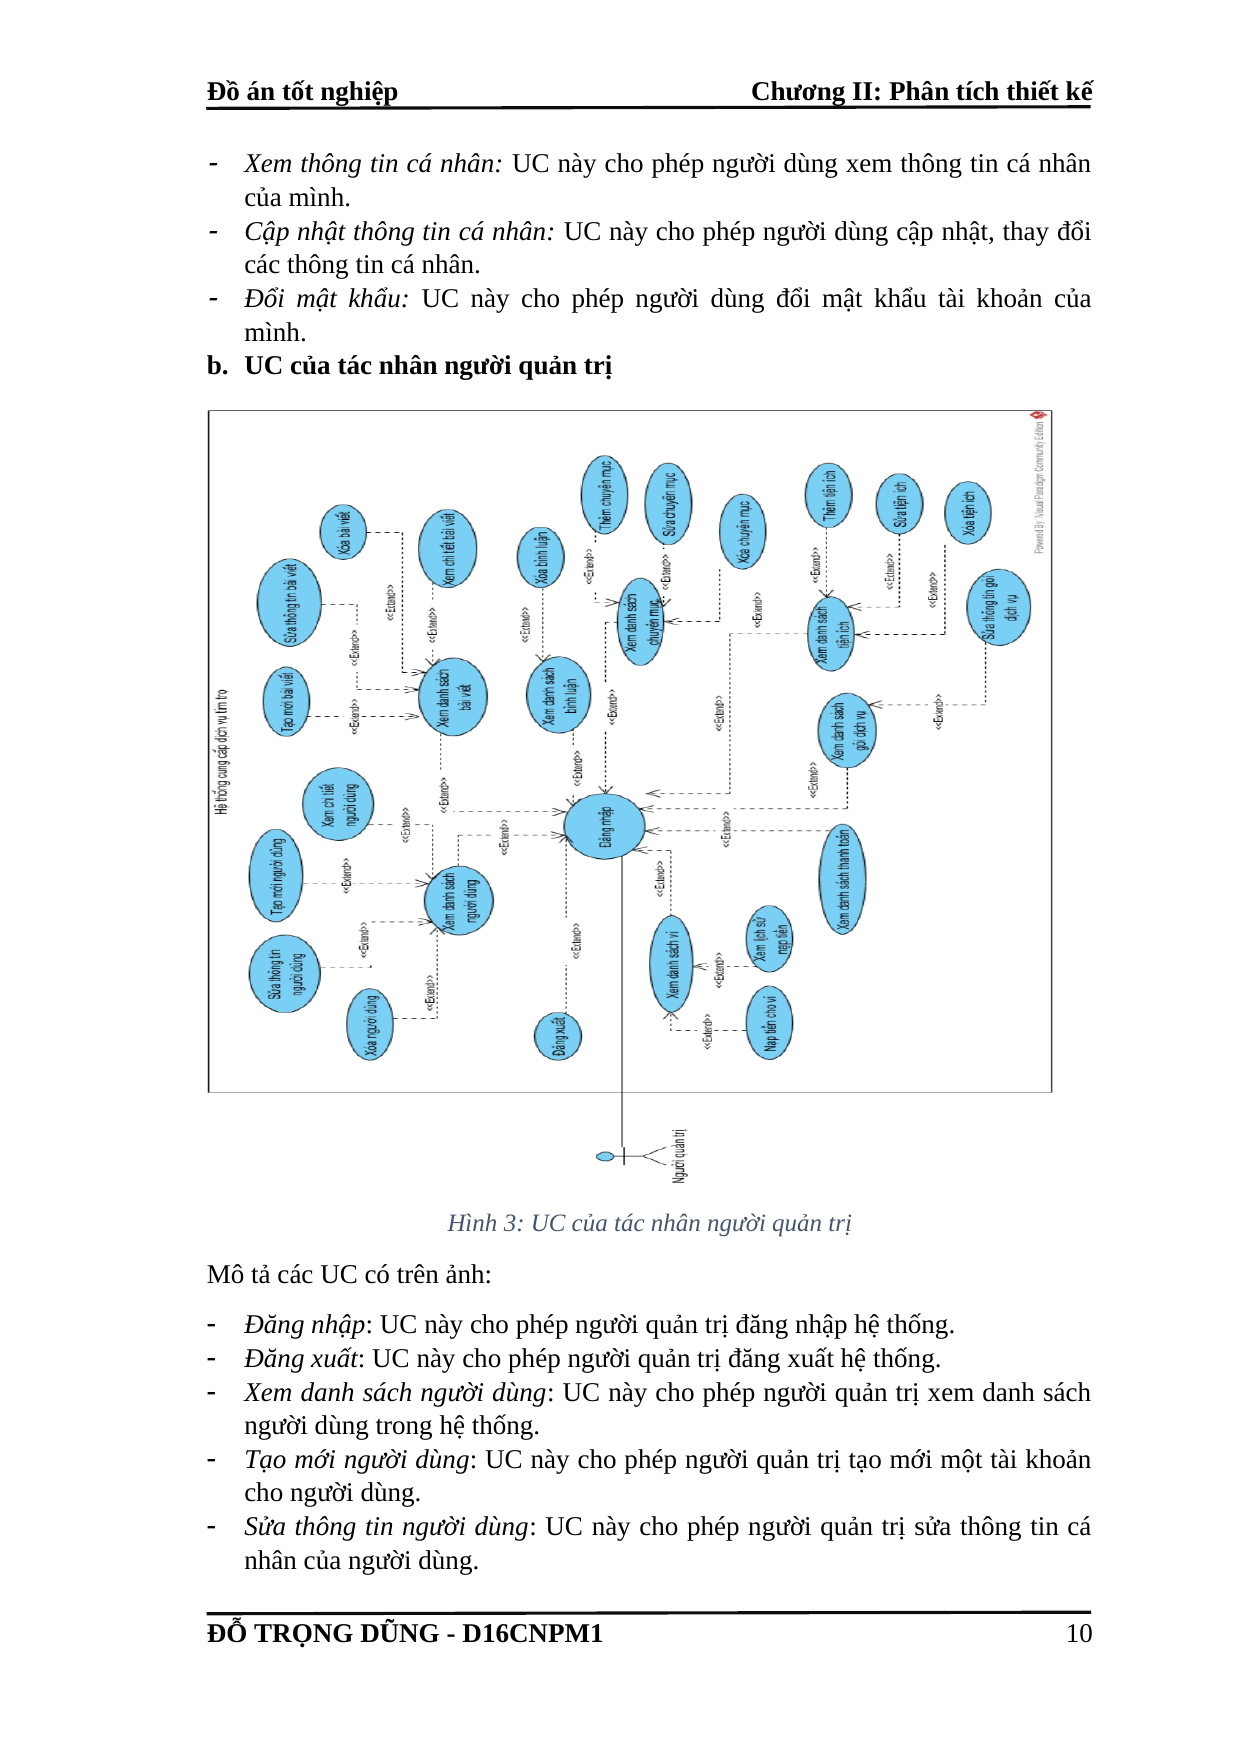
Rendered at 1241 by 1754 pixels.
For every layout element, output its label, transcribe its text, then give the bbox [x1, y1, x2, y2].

list Xem danh sách người dùng: UC này cho phép người quản trị xem danh sách người dùng trong hệ thống. [207, 1376, 1093, 1441]
picture [207, 408, 1057, 1189]
list Đổi mật khẩu: UC này cho phép người dùng đổi mật khẩu tài khoản của mình. [207, 282, 1093, 347]
list UC của tác nhân người quản trị [207, 349, 1093, 380]
list Đăng xuất: UC này cho phép người quản trị đăng xuất hệ thống. [207, 1342, 1093, 1373]
list Cập nhật thông tin cá nhân: UC này cho phép người dùng cập nhật, thay đổi các thông tin cá nhân. [207, 215, 1093, 279]
text Hình 3: UC của tác nhân người quản trị [207, 1208, 1093, 1237]
list Đăng nhập: UC này cho phép người quản trị đăng nhập hệ thống. [207, 1308, 1093, 1339]
list Tạo mới người dùng: UC này cho phép người quản trị tạo mới một tài khoản cho người dùng. [207, 1443, 1093, 1508]
list Sửa thông tin người dùng: UC này cho phép người quản trị sửa thông tin cá nhân của người dùng. [207, 1510, 1093, 1575]
list Xem thông tin cá nhân: UC này cho phép người dùng xem thông tin cá nhân của mình. [207, 148, 1093, 212]
text Mô tả các UC có trên ảnh: [207, 1258, 1093, 1289]
